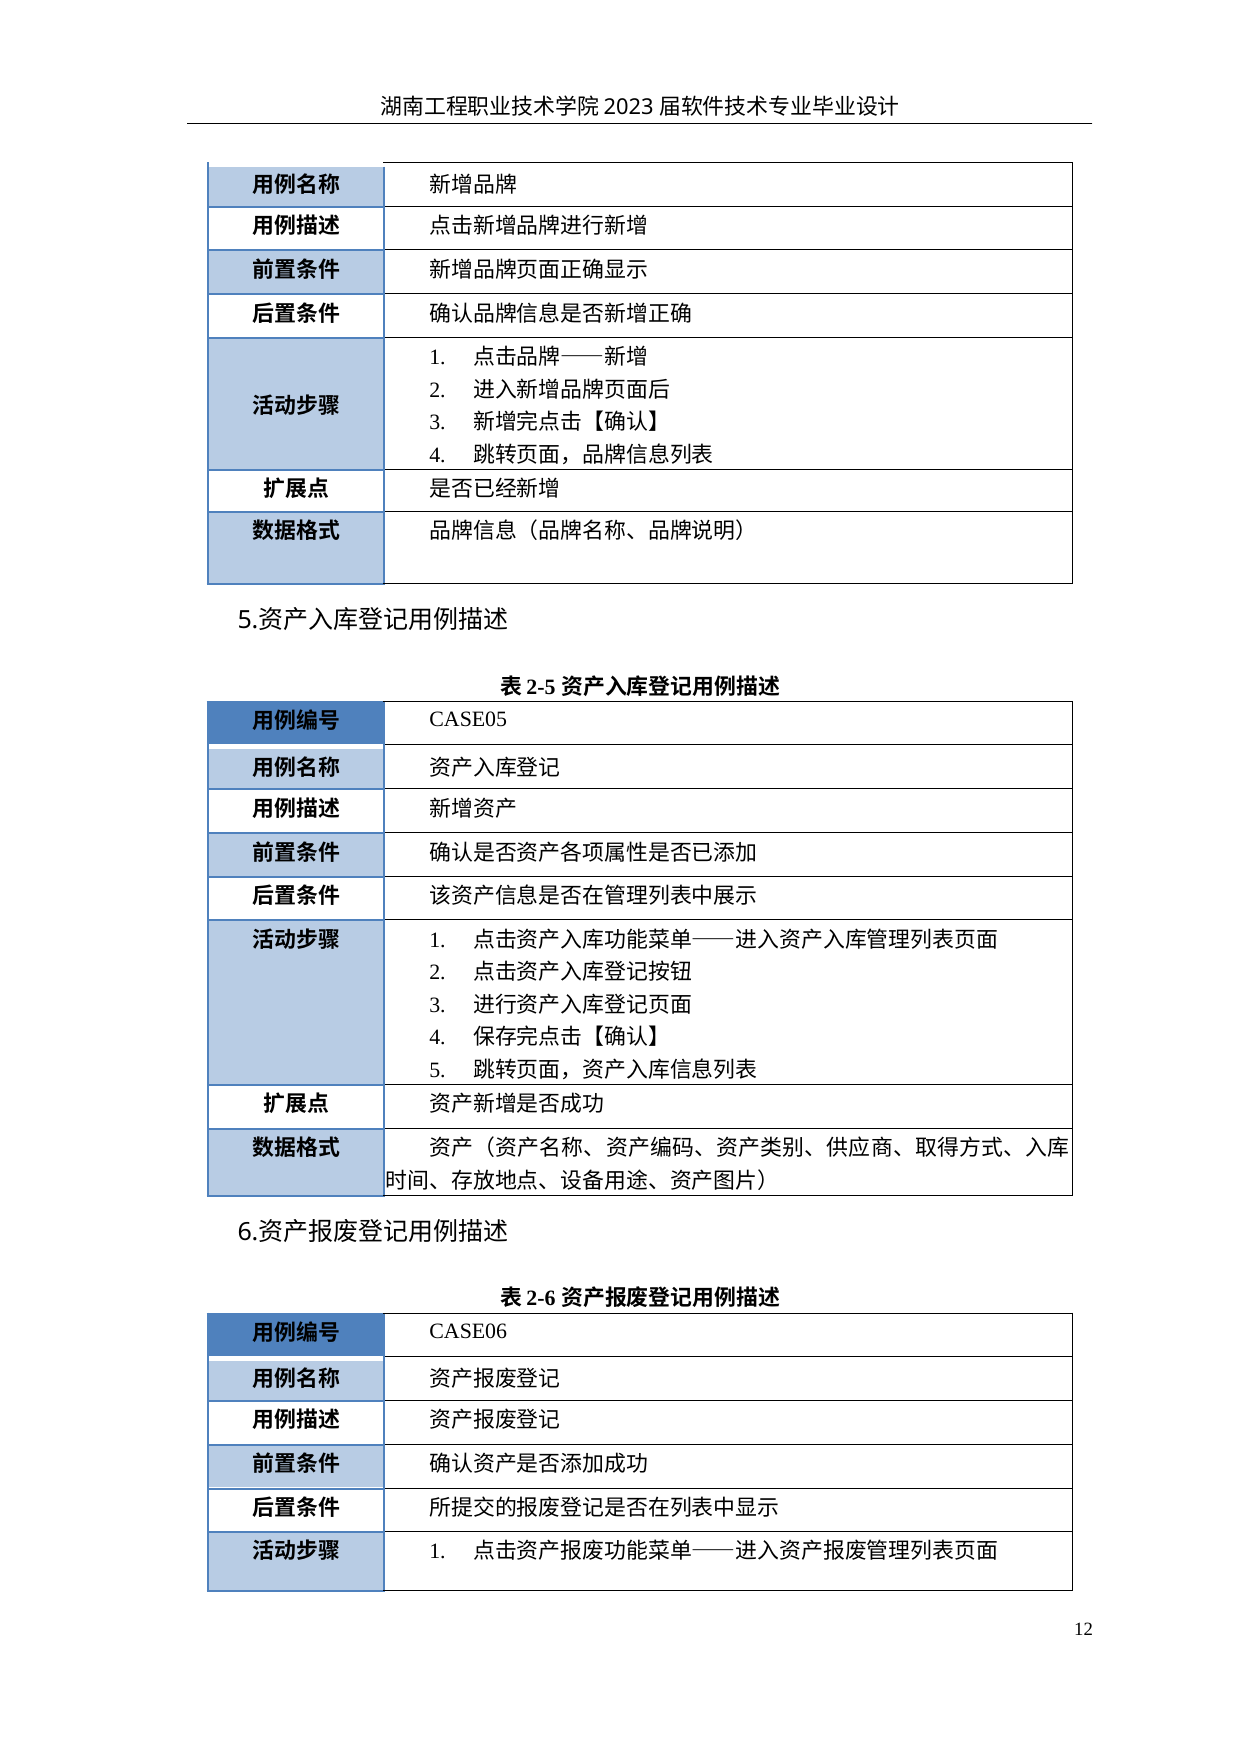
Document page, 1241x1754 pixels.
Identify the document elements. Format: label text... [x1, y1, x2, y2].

table_cell 点击品牌——新增 进入新增品牌页面后 新增完点击【确认】 跳转页面，品牌信息列表 [385, 338, 1072, 469]
table_cell 资产报废登记 [385, 1357, 1072, 1400]
text 6.资产报废登记用例描述 [187, 1197, 1092, 1262]
text 表2-5 资产入库登记用例描述 [187, 668, 1092, 701]
table_cell 活动步骤 [209, 1533, 383, 1590]
table_cell 用例名称 [209, 749, 383, 788]
table_cell 用例名称 [209, 1361, 383, 1400]
table_cell 确认是否资产各项属性是否已添加 [385, 833, 1072, 876]
table_cell 新增资产 [385, 789, 1072, 832]
table_cell 用例描述 [209, 790, 383, 832]
table_cell 数据格式 [209, 1130, 383, 1195]
table_header CASE06 [385, 1314, 1072, 1356]
table_cell 前置条件 [209, 251, 383, 293]
table_cell 新增品牌 [385, 163, 1072, 206]
table_cell 前置条件 [209, 834, 383, 876]
table_cell 扩展点 [209, 1086, 383, 1128]
table_cell 后置条件 [209, 295, 383, 337]
table_cell 资产入库登记 [385, 745, 1072, 788]
table_cell 后置条件 [209, 878, 383, 919]
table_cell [385, 1532, 1072, 1590]
table_cell 点击资产入库功能菜单——进入资产入库管理列表页面 点击资产入库登记按钮 进行资产入库登记页面 保存完点击【确认】 跳转页面，资产入库信息列表 [385, 920, 1072, 1084]
table_header 用例编号 [209, 703, 383, 744]
table_cell 资产（资产名称、资产编码、资产类别、供应商、取得方式、入库时间、存放地点、设备用途、资产图片） [385, 1129, 1072, 1195]
table_cell 确认资产是否添加成功 [385, 1445, 1072, 1487]
table_header 用例编号 [209, 1315, 383, 1356]
table_cell 数据格式 [209, 513, 383, 583]
table_cell 前置条件 [209, 1446, 383, 1487]
table_cell 扩展点 [209, 471, 383, 511]
table_cell 是否已经新增 [385, 470, 1072, 511]
table_cell 活动步骤 [209, 921, 383, 1084]
text 5.资产入库登记用例描述 [187, 585, 1092, 650]
text 表2-6 资产报废登记用例描述 [187, 1280, 1092, 1312]
table_header CASE05 [385, 702, 1072, 744]
table_cell 资产新增是否成功 [385, 1085, 1072, 1128]
table_cell 确认品牌信息是否新增正确 [385, 294, 1072, 337]
table_cell 后置条件 [209, 1490, 383, 1531]
table_cell 用例描述 [209, 1402, 383, 1444]
table_cell 新增品牌页面正确显示 [385, 250, 1072, 293]
table_cell 用例名称 [209, 167, 383, 206]
table_cell 所提交的报废登记是否在列表中显示 [385, 1489, 1072, 1531]
table_cell 点击新增品牌进行新增 [385, 207, 1072, 249]
table_cell 该资产信息是否在管理列表中展示 [385, 877, 1072, 919]
table_cell 品牌信息（品牌名称、品牌说明） [385, 512, 1072, 583]
table_cell 活动步骤 [209, 339, 383, 469]
table_cell 用例描述 [209, 208, 383, 249]
table_cell 资产报废登记 [385, 1401, 1072, 1444]
